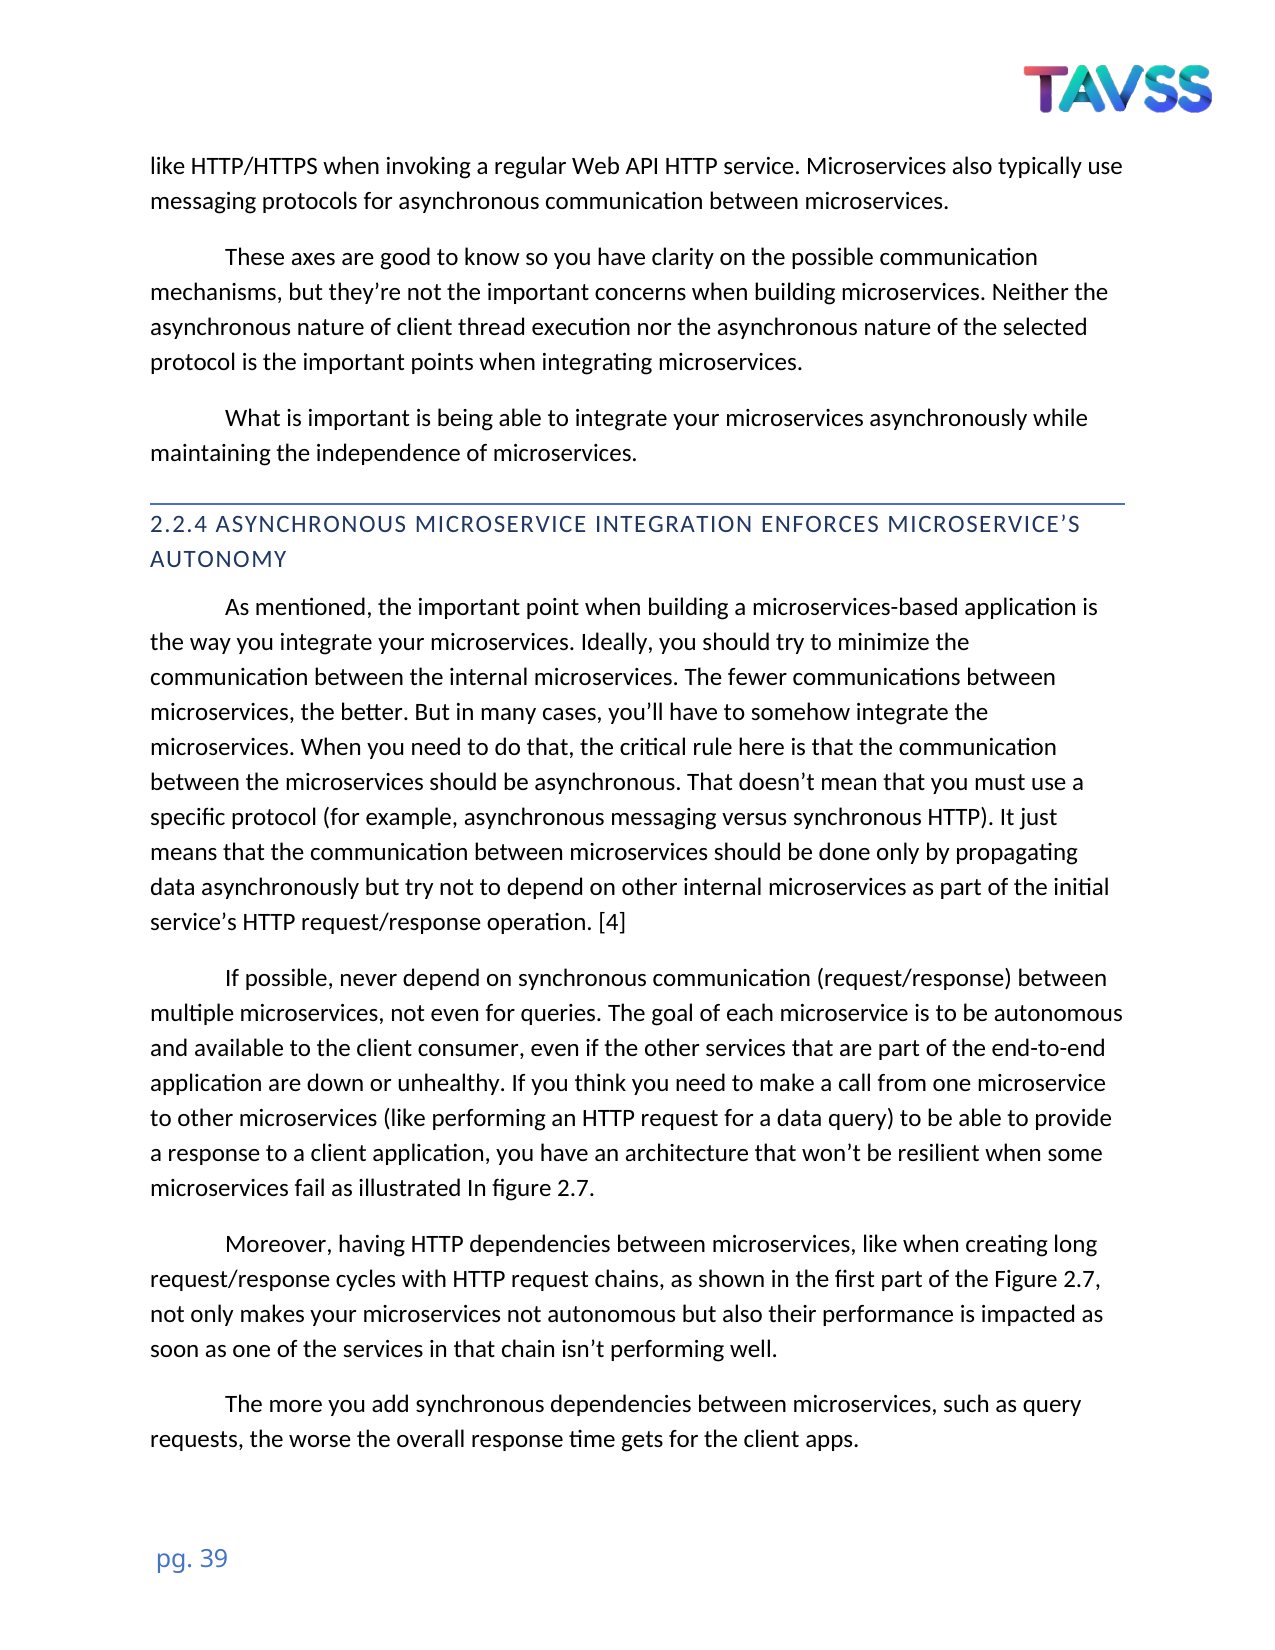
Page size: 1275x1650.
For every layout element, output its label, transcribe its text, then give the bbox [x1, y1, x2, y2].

text What is important is being able to integrate your microservices asynchronously while maintaining the independence of microservices. [150, 402, 1125, 467]
text If possible, never depend on synchronous communication (request/response) between multiple microservices, not even for queries. The goal of each microservice is to be autonomous and available to the client consumer, even if the other services that are part of the end-to-end application are down or unhealthy. If you think you need to make a call from one microservice to other microservices (like performing an HTTP request for a data query) to be able to provide a response to a client application, you have an architecture that won’t be resilient when some microservices fail as illustrated In figure 2.7. [150, 962, 1125, 1202]
text These axes are good to know so you have clarity on the possible communication mechanisms, but they’re not the important concerns when building microservices. Neither the asynchronous nature of client thread execution nor the asynchronous nature of the selected protocol is the important points when integrating microservices. [150, 241, 1125, 376]
text The more you add synchronous dependencies between microservices, such as query requests, the worse the overall response time gets for the client apps. [150, 1389, 1125, 1454]
picture [1002, 41, 1236, 135]
text As mentioned, the important point when building a microservices-based application is the way you integrate your microservices. Ideally, you should try to minimize the communication between the internal microservices. The fewer communications between microservices, the better. But in many cases, you’ll have to somehow integrate the microservices. When you need to do that, the critical rule here is that the communication between the microservices should be asynchronous. That doesn’t mean that you must use a specific protocol (for example, asynchronous messaging versus synchronous HTTP). It just means that the communication between microservices should be done only by propagating data asynchronously but try not to depend on other internal microservices as part of the initial service’s HTTP request/response operation. [4] [150, 591, 1125, 937]
subtitle 2.2.4 Asynchronous microservice integration enforces microservice’s autonomy [150, 505, 1125, 574]
text Moreover, having HTTP dependencies between microservices, like when creating long request/response cycles with HTTP request chains, as shown in the first part of the Figure 2.7, not only makes your microservices not autonomous but also their performance is impacted as soon as one of the services in that chain isn’t performing well. [150, 1228, 1125, 1363]
